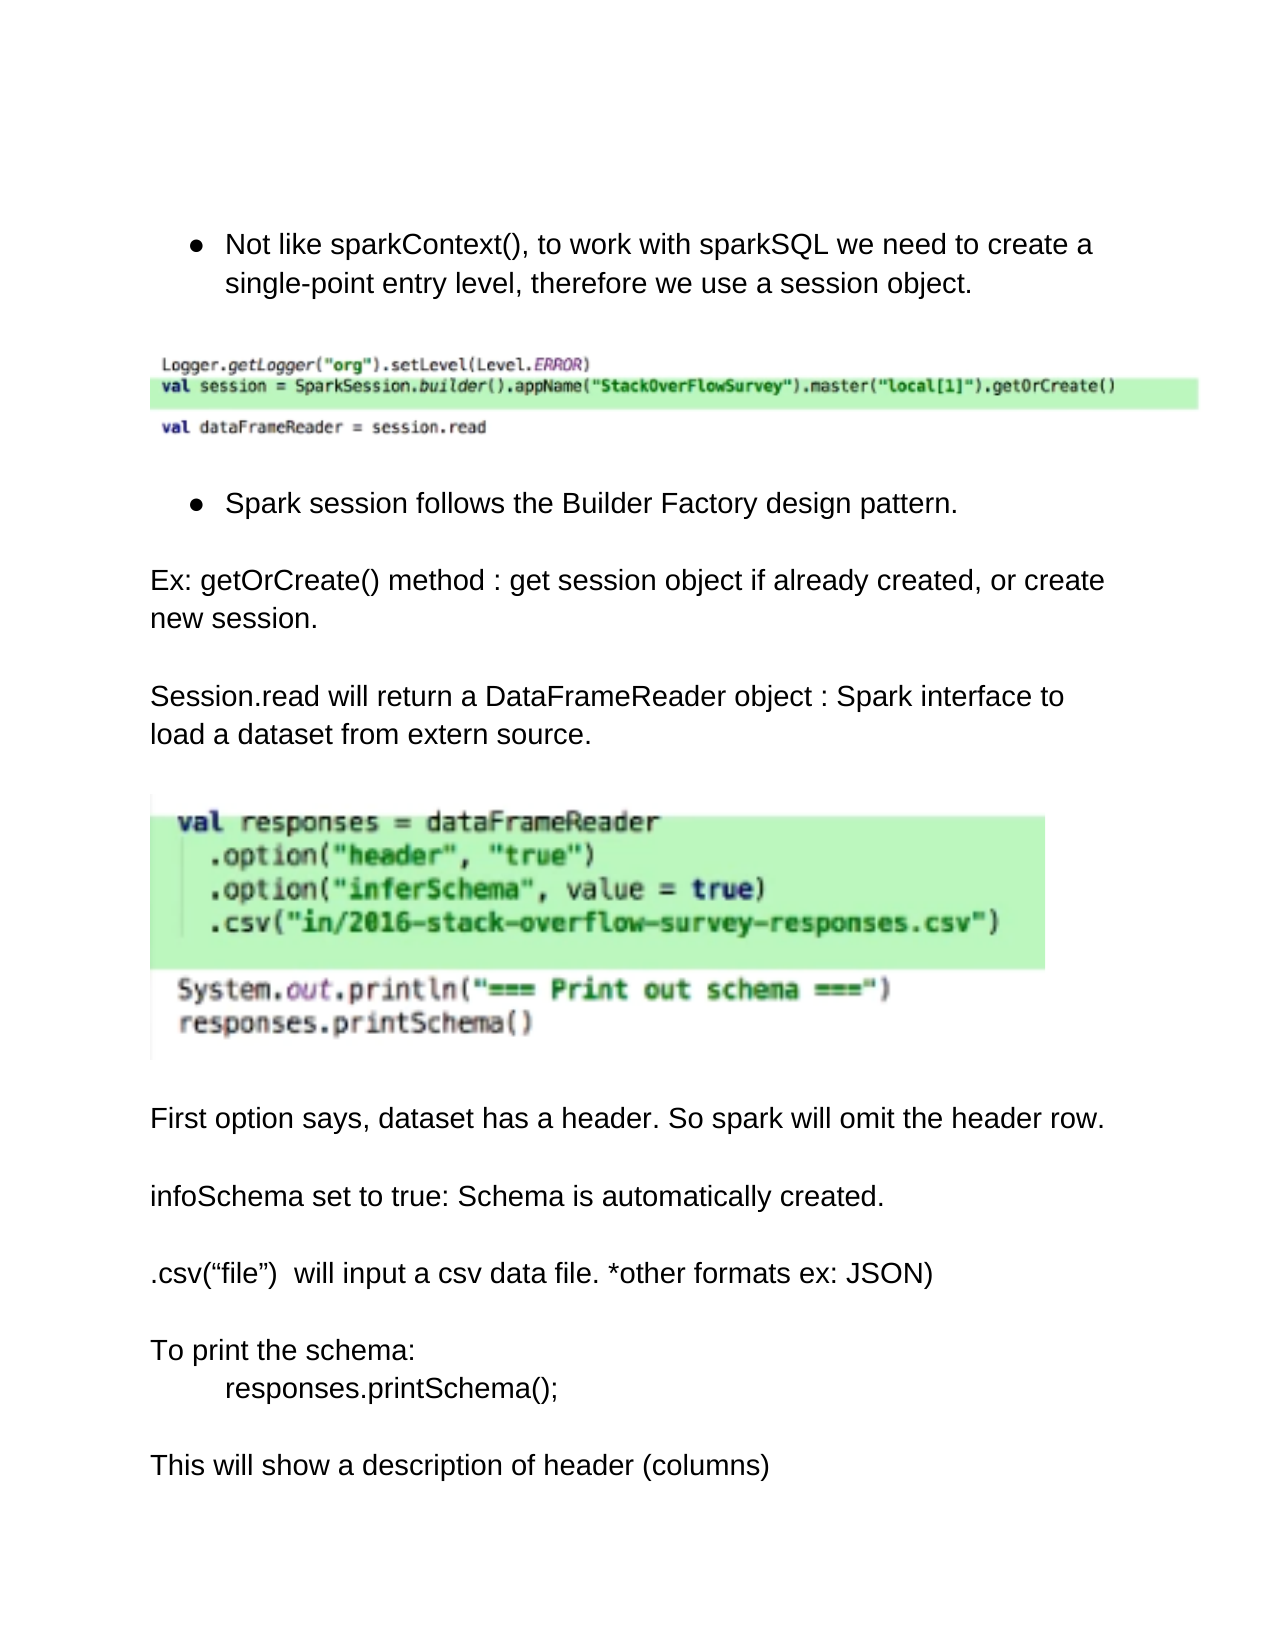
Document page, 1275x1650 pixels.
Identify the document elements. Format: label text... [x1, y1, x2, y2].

text To print the schema: [150, 1333, 1125, 1366]
text responses.printSchema(); [150, 1371, 1125, 1405]
picture [150, 342, 1206, 444]
text First option says, dataset has a header. So spark will omit the header row. [150, 1102, 1125, 1135]
text .csv(“file”) will input a csv data file. *other formats ex: JSON) [150, 1256, 1125, 1289]
list Not like sparkContext(), to work with sparkSQL we need to create a single-point entry level, therefore we use a session object. [187, 227, 1125, 299]
text This will show a description of header (columns) [150, 1448, 1125, 1482]
text infoSchema set to true: Schema is automatically created. [150, 1179, 1125, 1212]
text Ex: getOrCreate() method : get session object if already created, or create new session. [150, 563, 1125, 635]
picture [150, 794, 1046, 1060]
list Spark session follows the Builder Factory design pattern. [187, 486, 1125, 519]
text Session.read will return a DataFrameReader object : Spark interface to load a dataset from extern source. [150, 679, 1125, 751]
